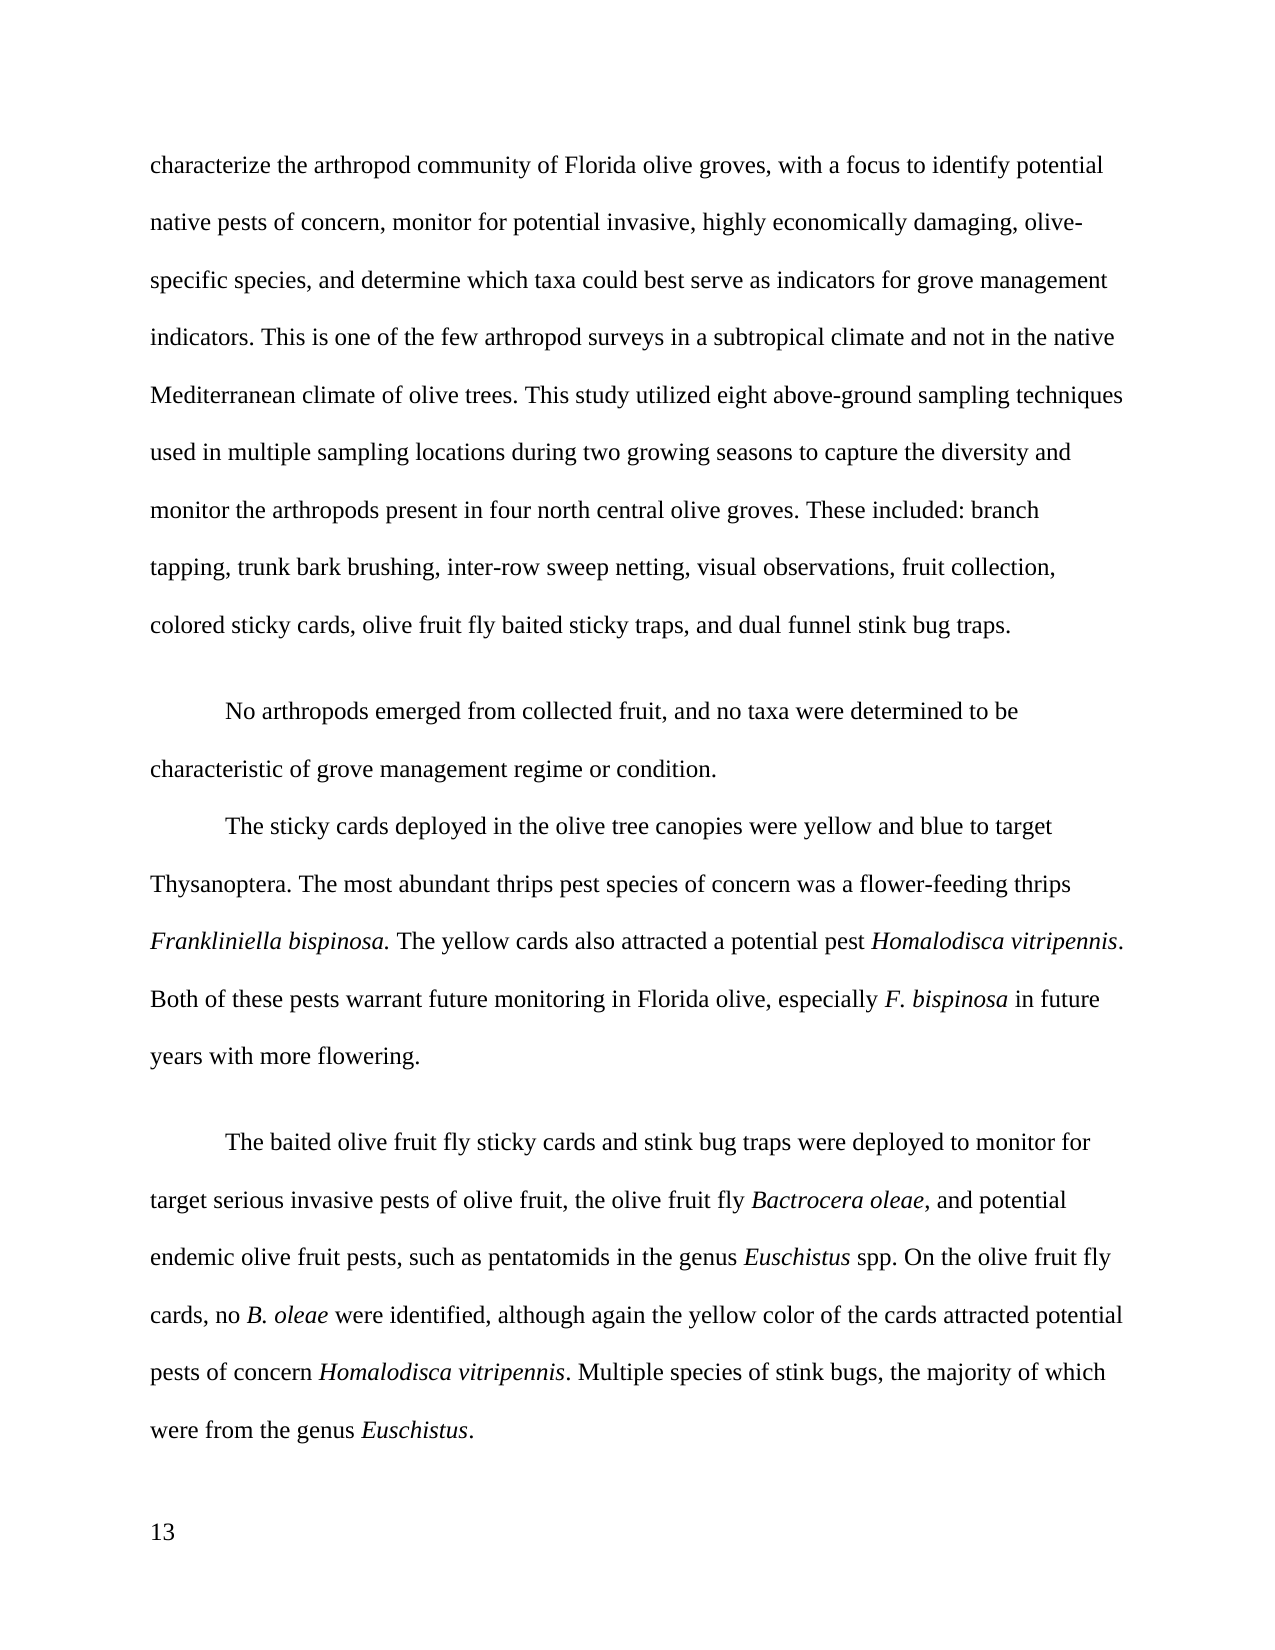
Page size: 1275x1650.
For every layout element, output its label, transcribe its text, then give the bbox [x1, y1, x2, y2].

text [150, 150, 1125, 639]
text No arthropods emerged from collected fruit, and no taxa were determined to be characteristic of grove management regime or condition. [150, 696, 1125, 782]
text The sticky cards deployed in the olive tree canopies were yellow and blue to target Thysanoptera. The most abundant thrips pest species of concern was a flower-feeding thrips Frankliniella bispinosa. The yellow cards also attracted a potential pest Homalodisca vitripennis. Both of these pests warrant future monitoring in Florida olive, especially F. bispinosa in future years with more flowering. [150, 811, 1125, 1070]
text The baited olive fruit fly sticky cards and stink bug traps were deployed to monitor for target serious invasive pests of olive fruit, the olive fruit fly Bactrocera oleae, and potential endemic olive fruit pests, such as pentatomids in the genus Euschistus spp. On the olive fruit fly cards, no B. oleae were identified, although again the yellow color of the cards attracted potential pests of concern Homalodisca vitripennis. Multiple species of stink bugs, the majority of which were from the genus Euschistus. [150, 1127, 1125, 1444]
